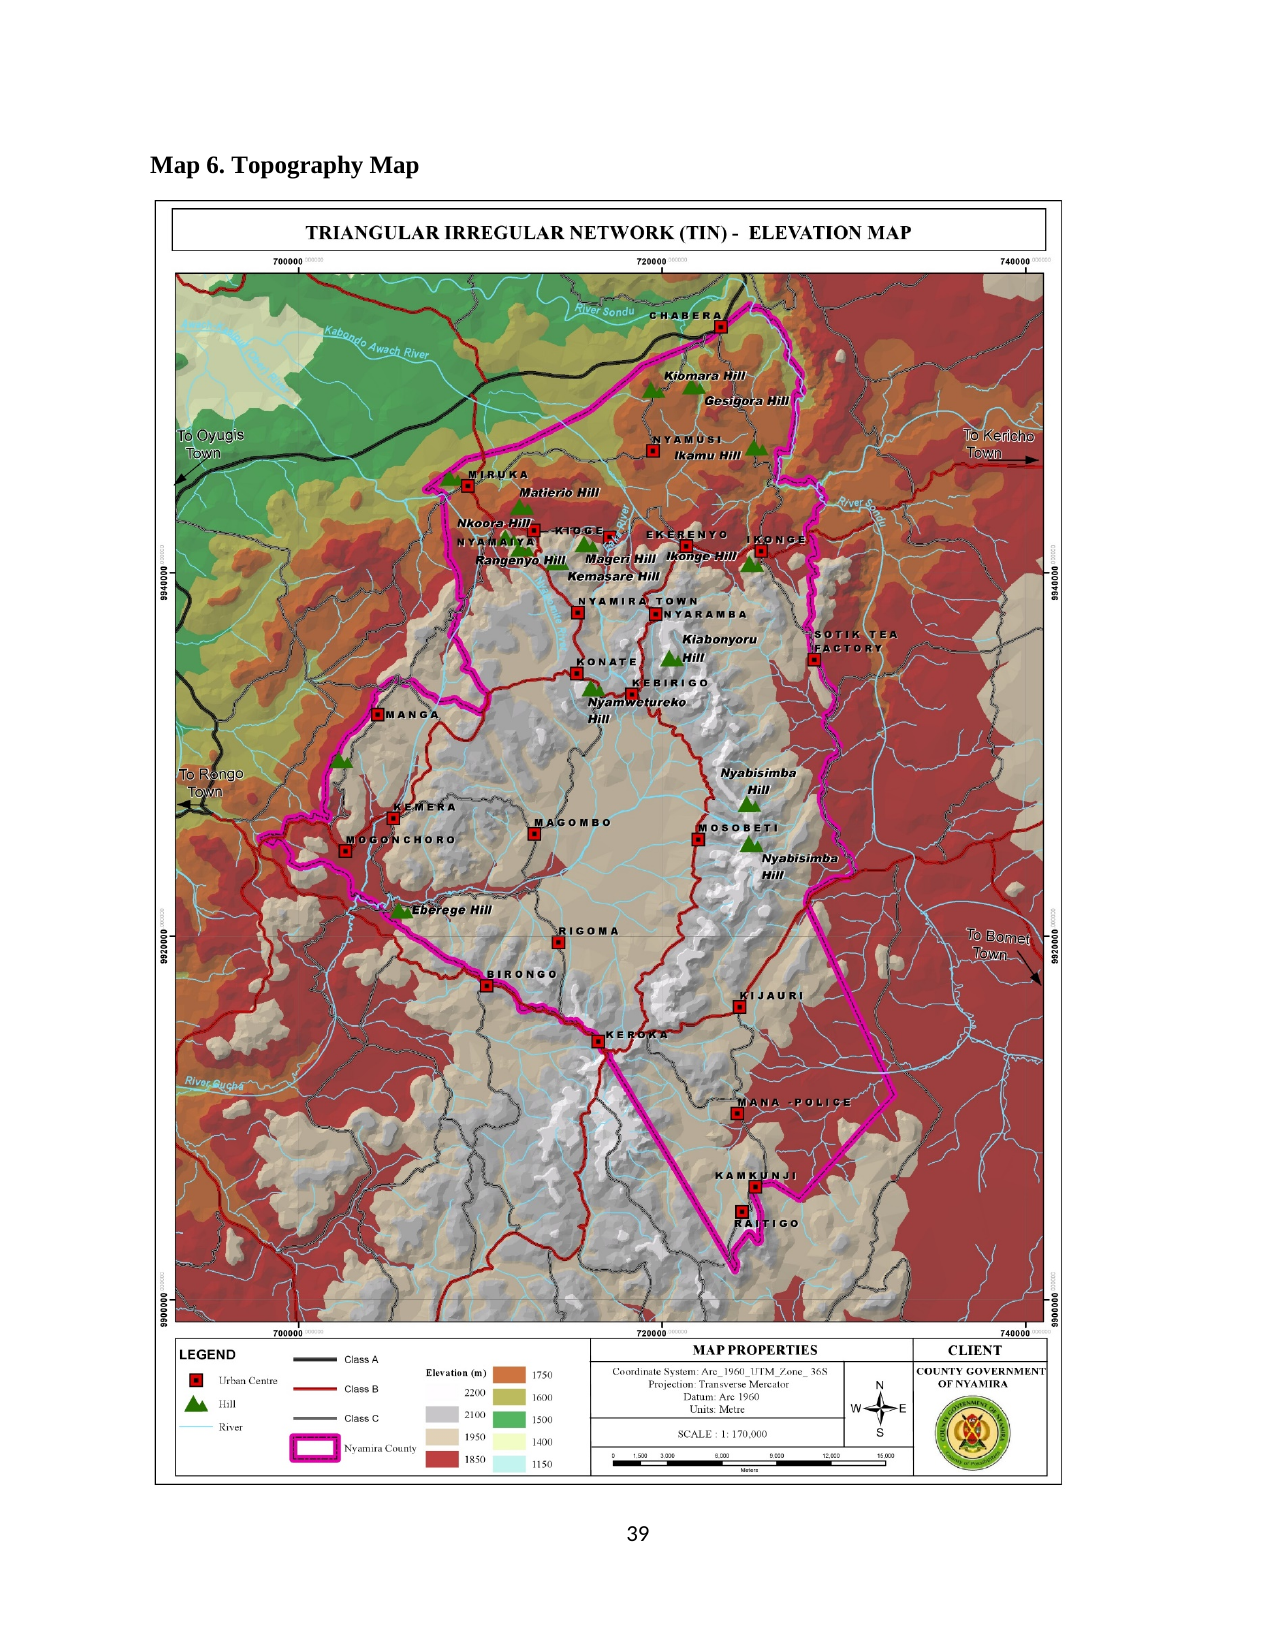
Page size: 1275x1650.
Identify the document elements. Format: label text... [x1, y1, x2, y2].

picture [150, 193, 1068, 1490]
text Map 6. Topography Map [150, 150, 1125, 179]
